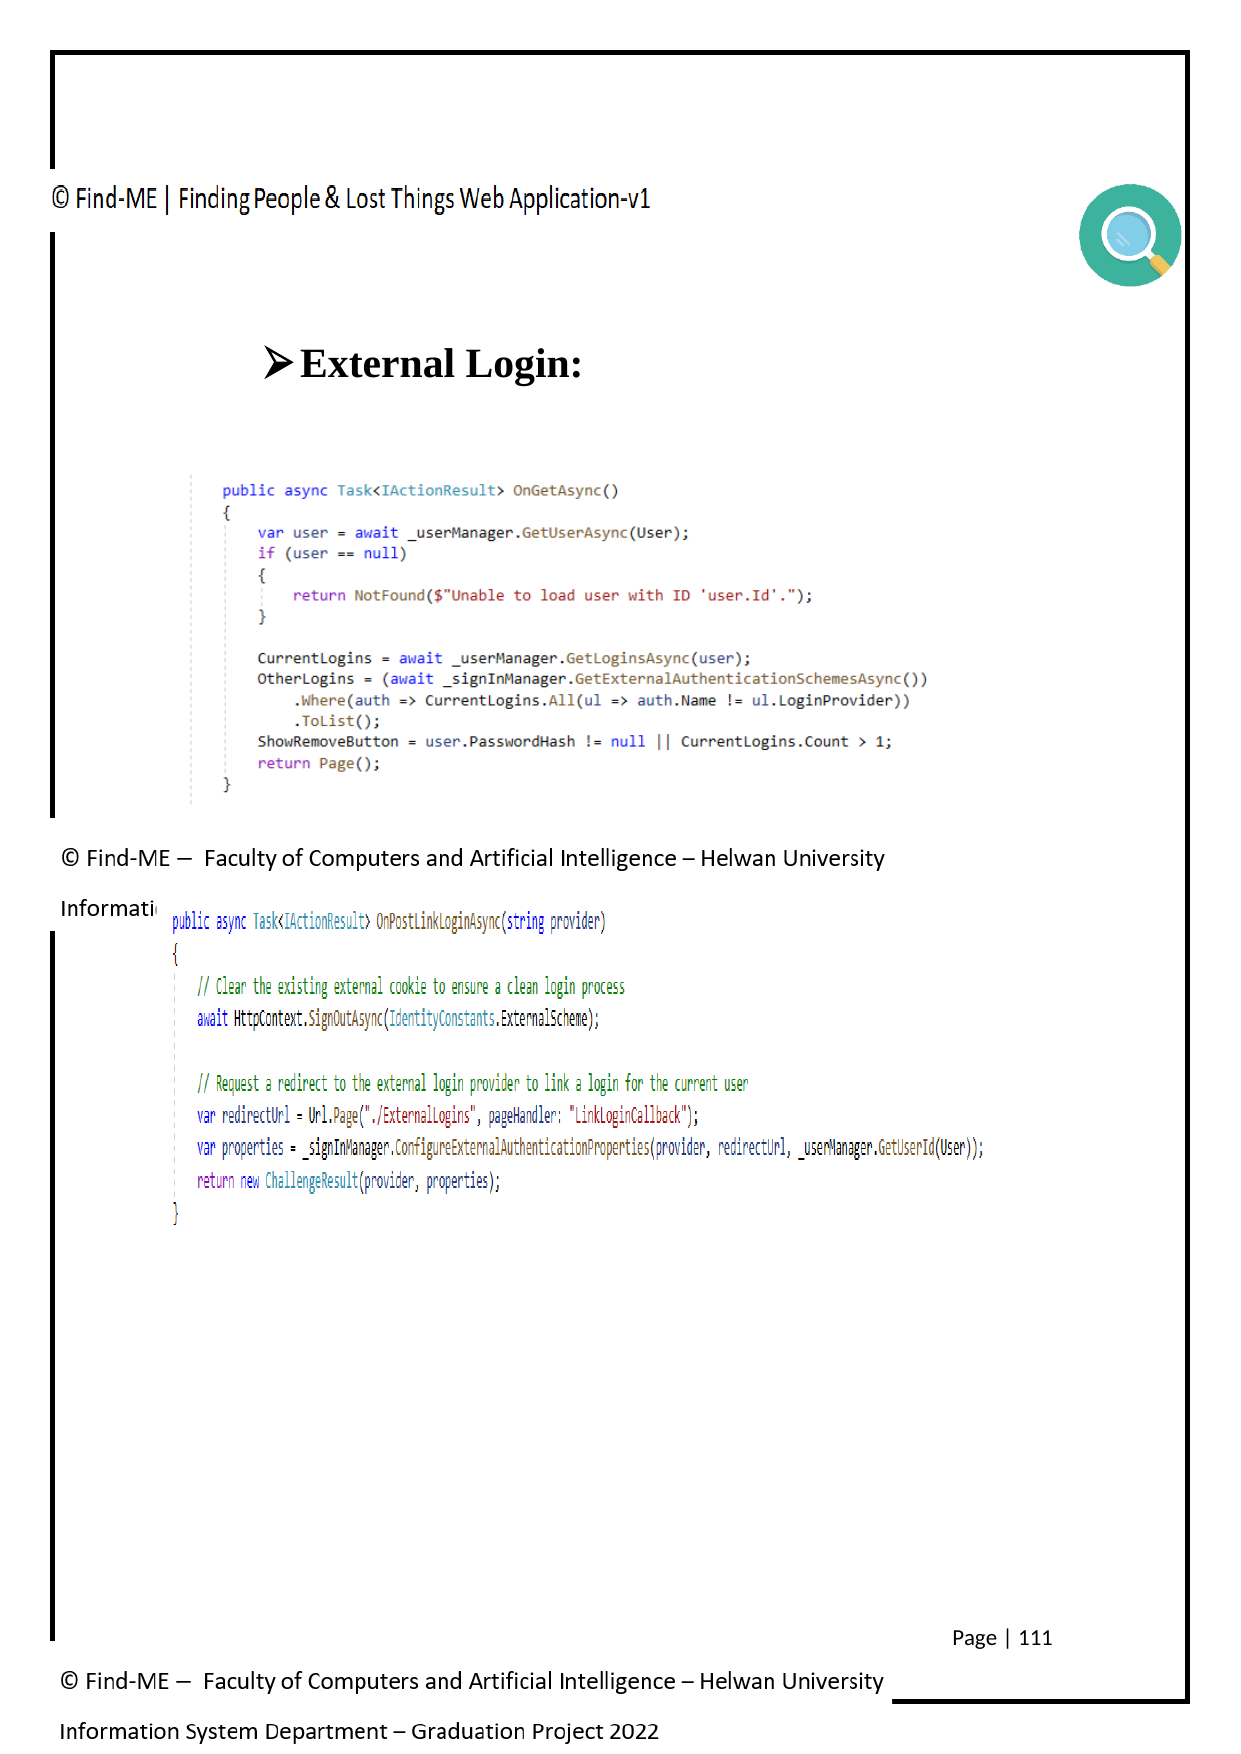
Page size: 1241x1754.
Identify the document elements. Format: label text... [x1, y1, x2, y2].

picture [1078, 183, 1182, 287]
picture [41, 169, 666, 232]
picture [187, 475, 1053, 806]
list External Login: [262, 338, 1053, 386]
picture [32, 1641, 893, 1754]
picture [33, 818, 1021, 1240]
